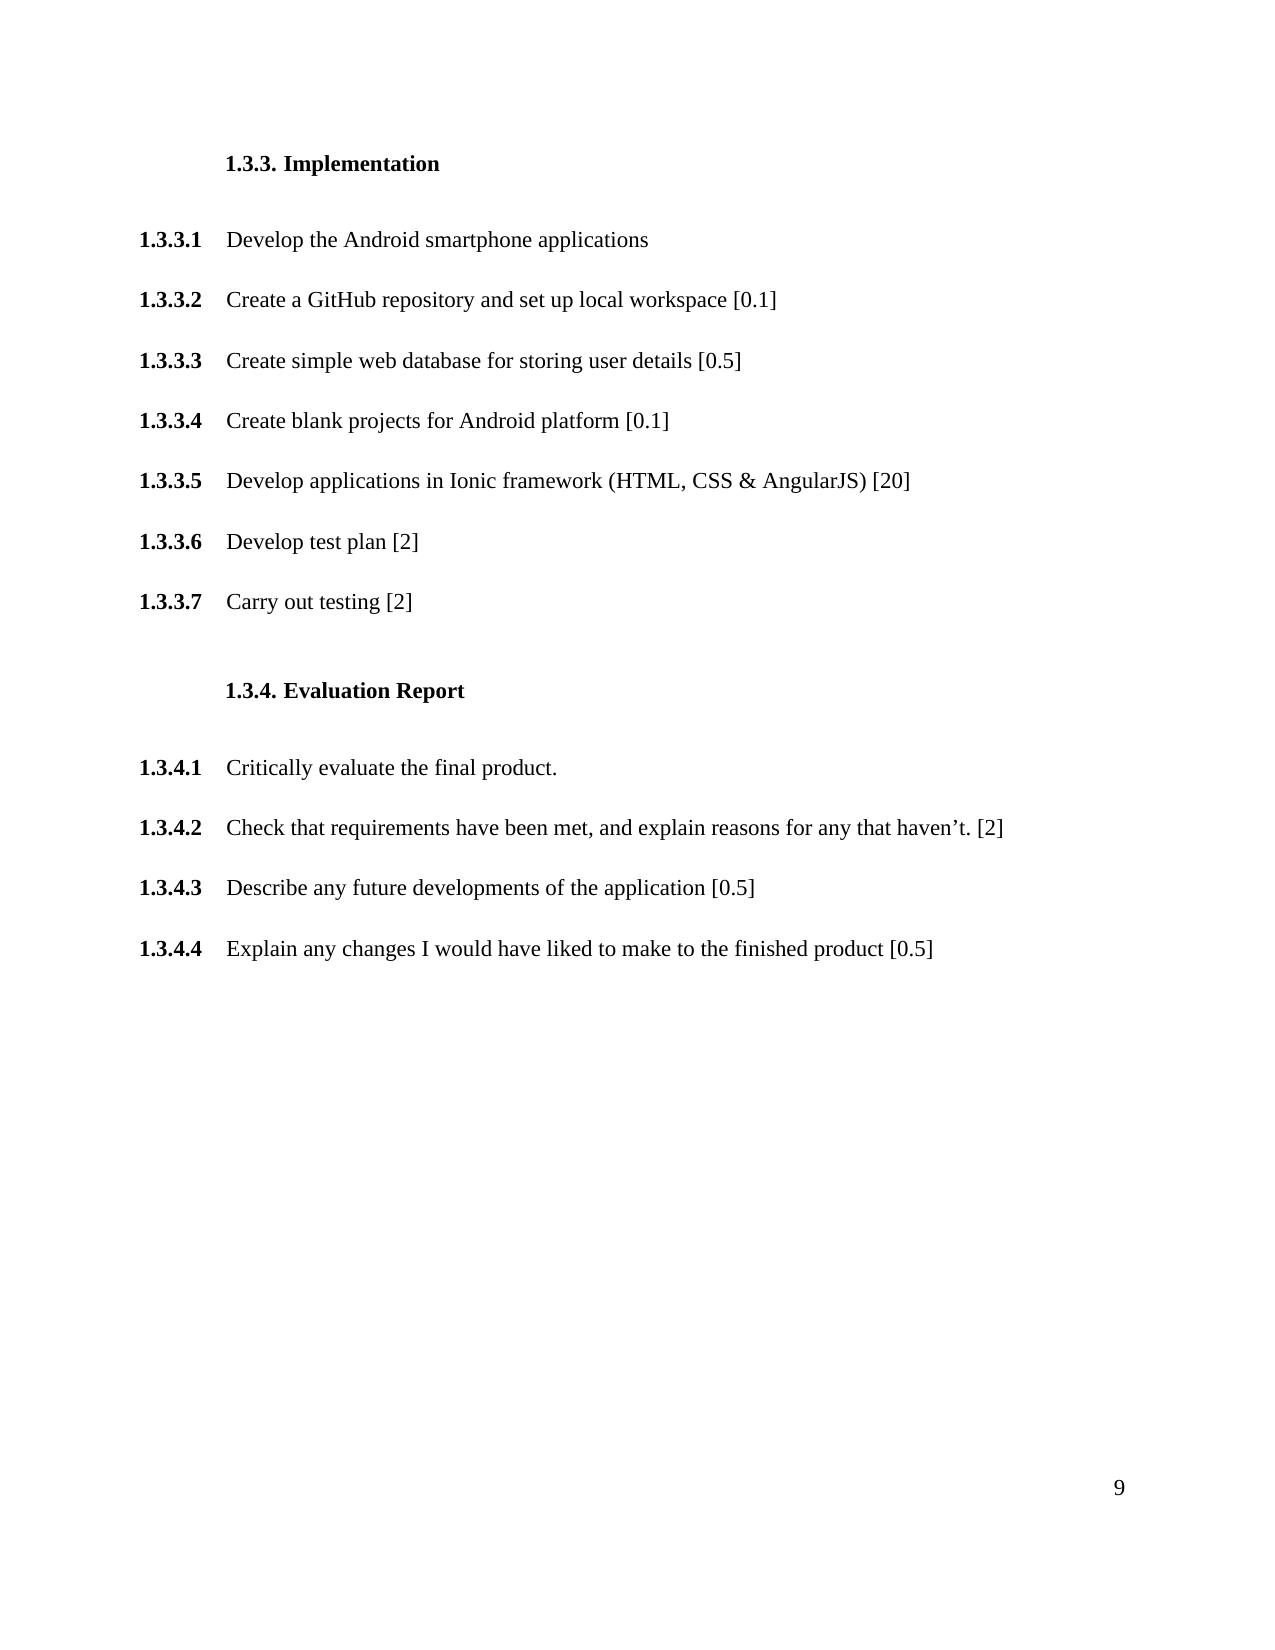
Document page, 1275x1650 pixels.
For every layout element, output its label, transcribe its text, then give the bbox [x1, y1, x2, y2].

table_header Develop the Android smartphone applications [216, 216, 1033, 276]
subtitle Evaluation Report [225, 677, 1125, 704]
table_cell 1.3.3.2 [129, 276, 216, 336]
table_cell 1.3.3.6 [129, 518, 216, 578]
table_header 1.3.3.1 [129, 216, 216, 276]
table_cell Create simple web database for storing user details [0.5] [216, 336, 1033, 397]
table_cell 1.3.3.4 [129, 397, 216, 457]
table_cell 1.3.4.3 [129, 864, 216, 924]
table_cell Check that requirements have been met, and explain reasons for any that haven’t. [2] [216, 804, 1033, 864]
table_cell 1.3.3.5 [129, 457, 216, 517]
table_cell Carry out testing [2] [216, 578, 1033, 638]
table_cell 1.3.3.3 [129, 336, 216, 397]
table_cell Develop applications in Ionic framework (HTML, CSS & AngularJS) [20] [216, 457, 1033, 517]
table_cell 1.3.4.4 [129, 924, 216, 984]
table_header Critically evaluate the final product. [216, 743, 1033, 804]
table_cell Create a GitHub repository and set up local workspace [0.1] [216, 276, 1033, 336]
table_cell Explain any changes I would have liked to make to the finished product [0.5] [216, 924, 1033, 984]
table_cell Create blank projects for Android platform [0.1] [216, 397, 1033, 457]
table_cell 1.3.3.7 [129, 578, 216, 638]
table_header 1.3.4.1 [129, 743, 216, 804]
table_cell Describe any future developments of the application [0.5] [216, 864, 1033, 924]
subtitle Implementation [225, 150, 1125, 176]
table_cell 1.3.4.2 [129, 804, 216, 864]
table_cell Develop test plan [2] [216, 518, 1033, 578]
